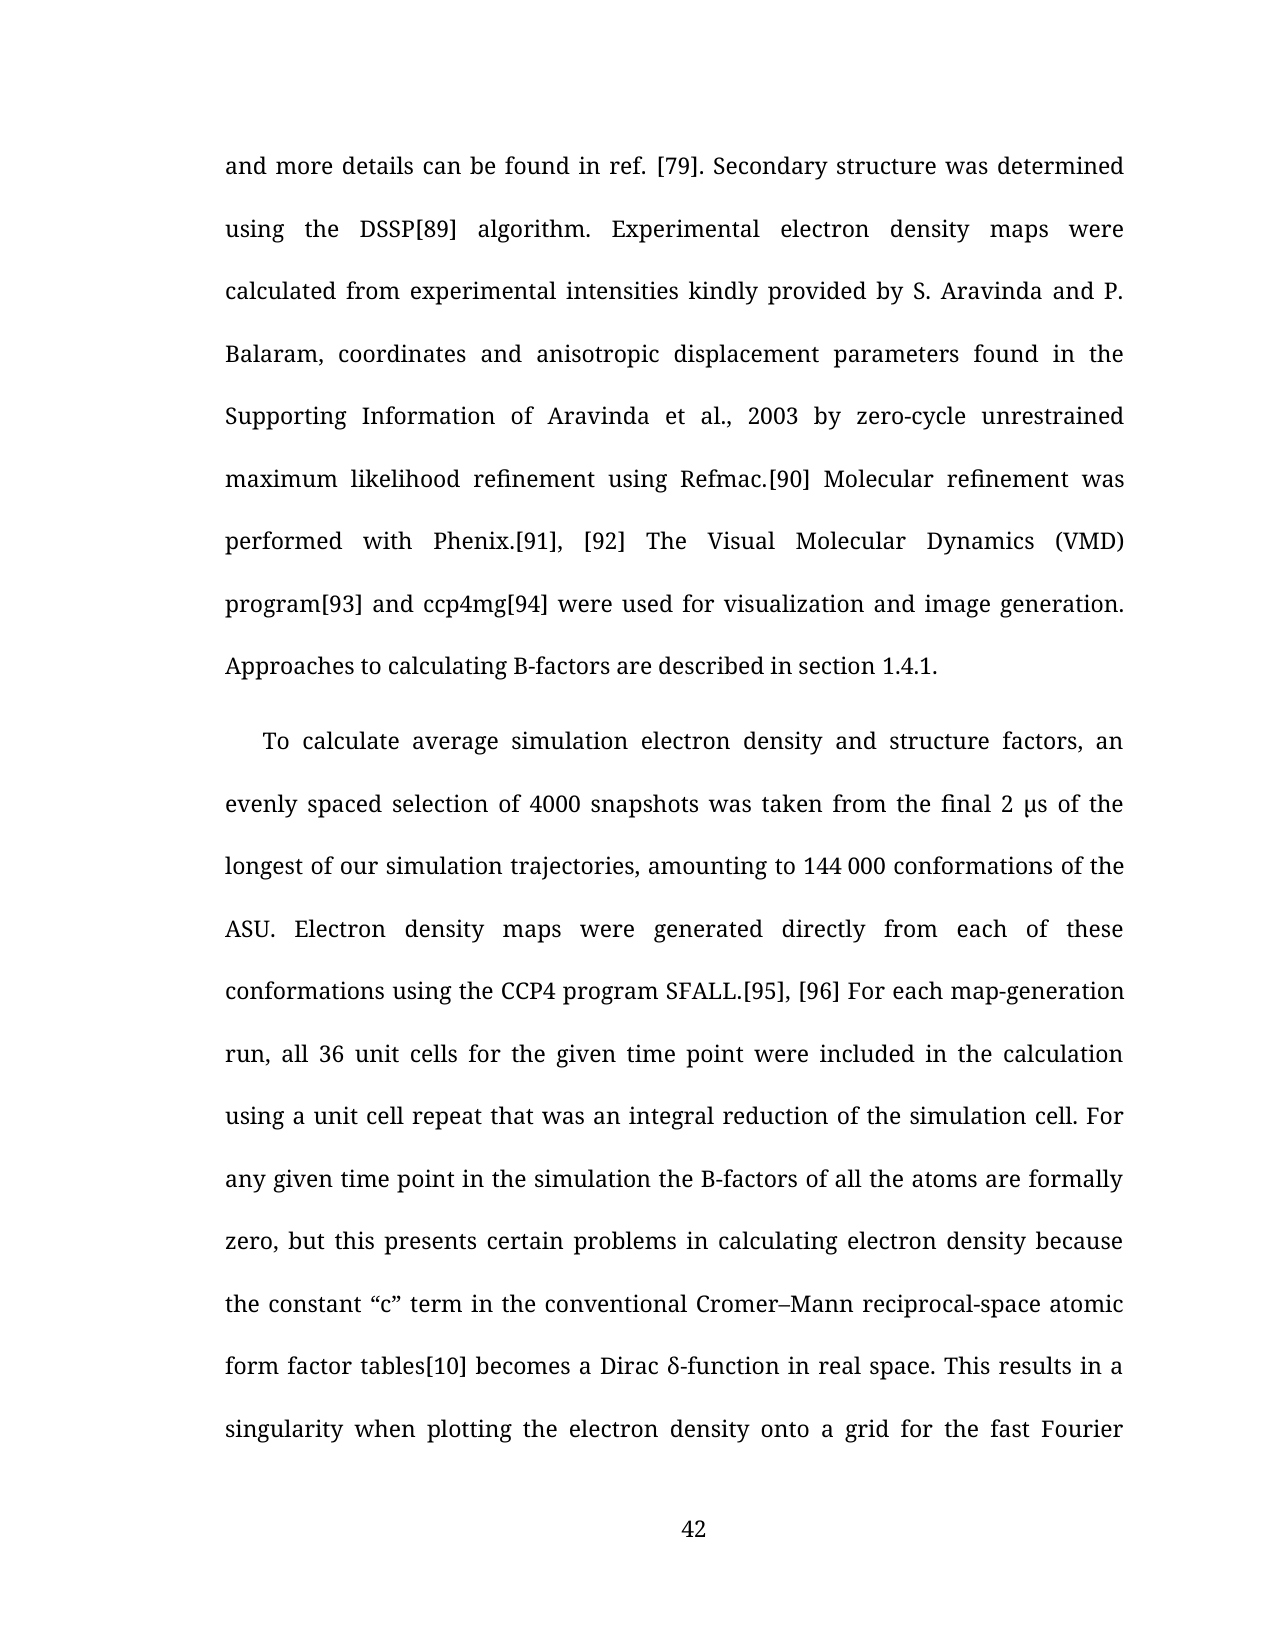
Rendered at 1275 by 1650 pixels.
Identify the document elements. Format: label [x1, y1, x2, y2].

text [225, 725, 1125, 1444]
text [225, 150, 1125, 681]
